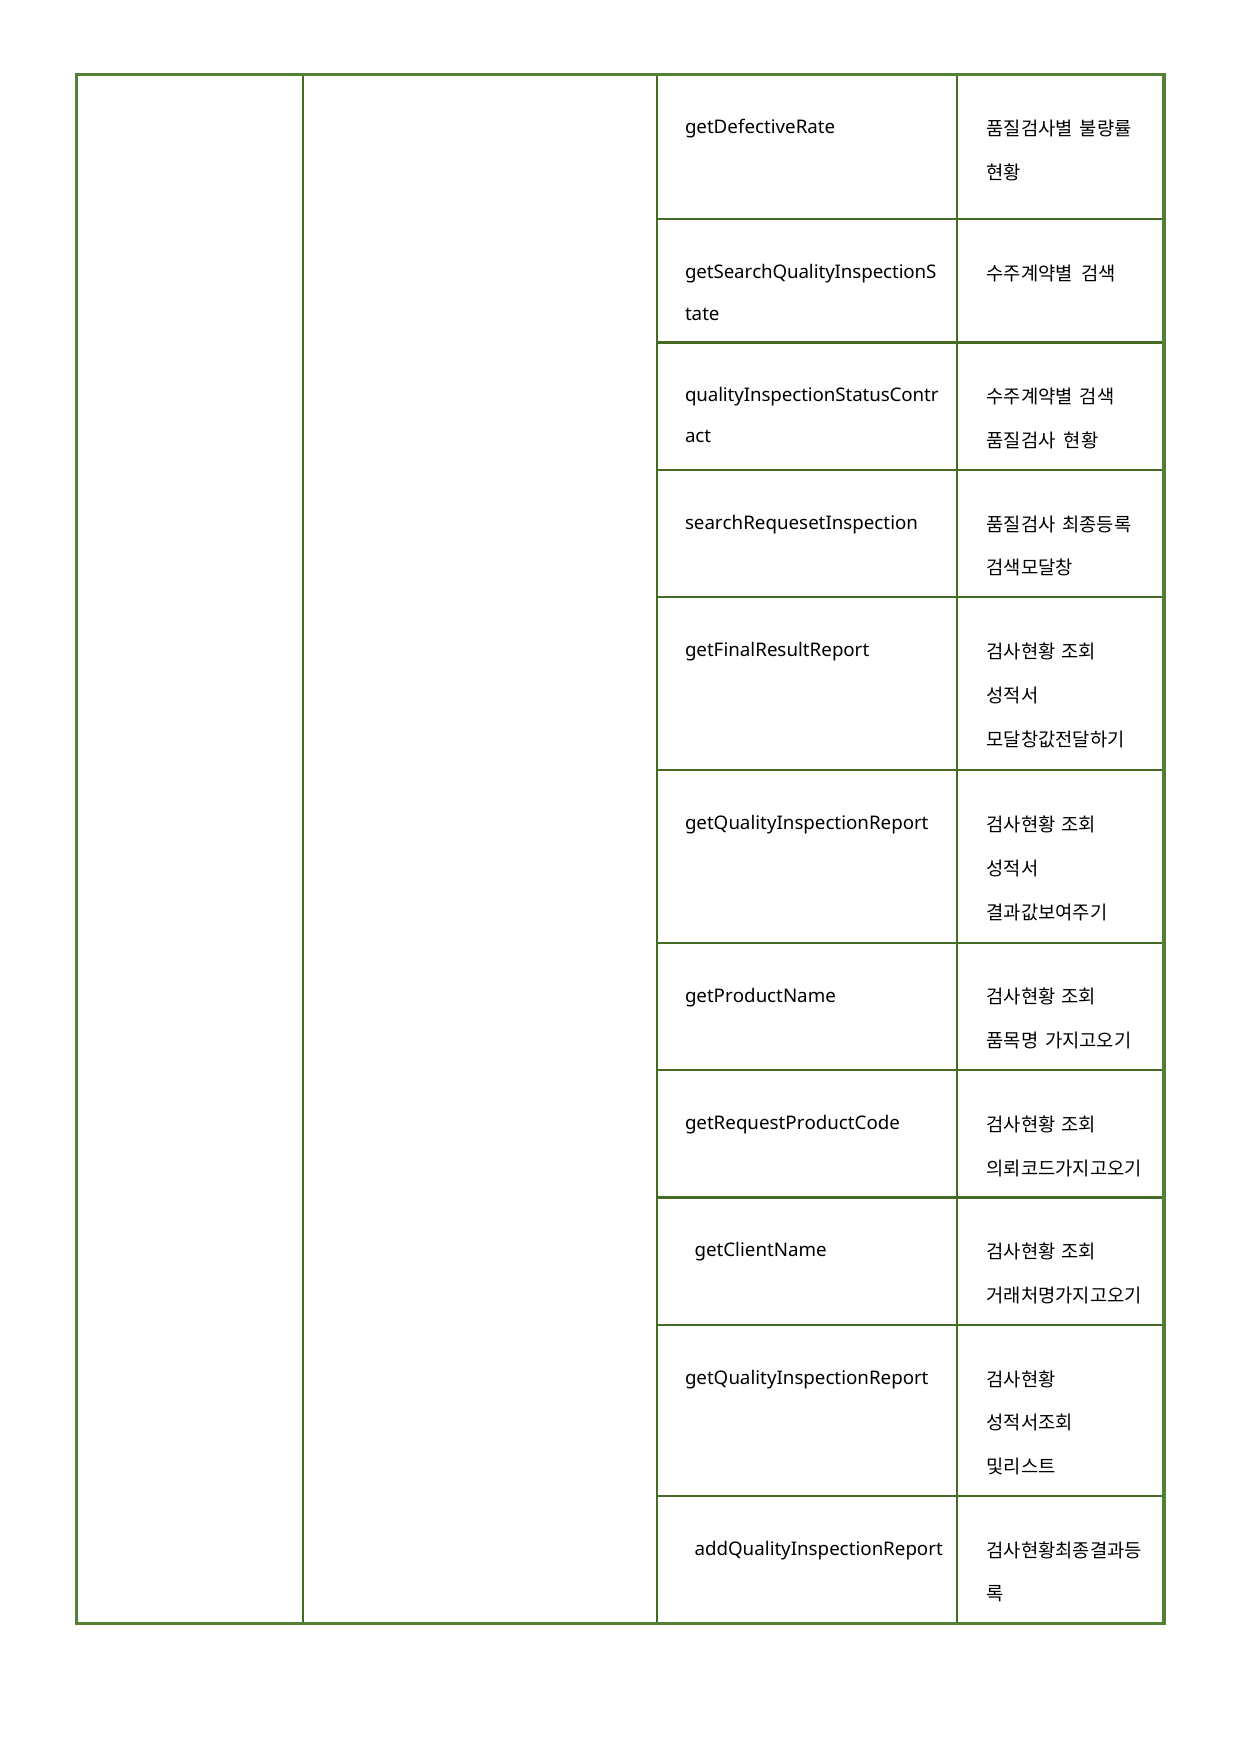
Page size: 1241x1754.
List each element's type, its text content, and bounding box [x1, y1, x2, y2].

table_header 품질검사별 불량률 현황 [958, 76, 1162, 218]
table_header [304, 76, 656, 1622]
table_header getDefectiveRate [658, 76, 956, 218]
table_cell searchRequesetInspection [658, 471, 956, 596]
table_cell 검사현황 조회 성적서 모달창값전달하기 [958, 598, 1162, 769]
table_cell 검사현황최종결과등 록 [958, 1497, 1162, 1622]
table_cell getQualityInspectionReport [658, 1326, 956, 1495]
table_cell 품질검사 최종등록 검색모달창 [958, 471, 1162, 596]
table_cell getSearchQualityInspectionS tate [658, 220, 956, 341]
table_cell getClientName [658, 1199, 956, 1324]
table_cell getFinalResultReport [658, 598, 956, 769]
table_cell 검사현황 조회 성적서 결과값보여주기 [958, 771, 1162, 942]
table_cell getRequestProductCode [658, 1071, 956, 1196]
table_cell 검사현황 조회 거래처명가지고오기 [958, 1199, 1162, 1324]
table_cell 검사현황 조회 품목명 가지고오기 [958, 944, 1162, 1069]
table_cell qualityInspectionStatusContr act [658, 344, 956, 469]
table_cell getProductName [658, 944, 956, 1069]
table_cell 검사현황 성적서조회 및리스트 [958, 1326, 1162, 1495]
table_header [78, 76, 302, 1622]
table_cell 수주계약별 검색 품질검사 현황 [958, 344, 1162, 469]
table_cell 검사현황 조회 의뢰코드가지고오기 [958, 1071, 1162, 1196]
table_cell getQualityInspectionReport [658, 771, 956, 942]
table_cell addQualityInspectionReport [658, 1497, 956, 1622]
table_cell 수주계약별 검색 [958, 220, 1162, 341]
